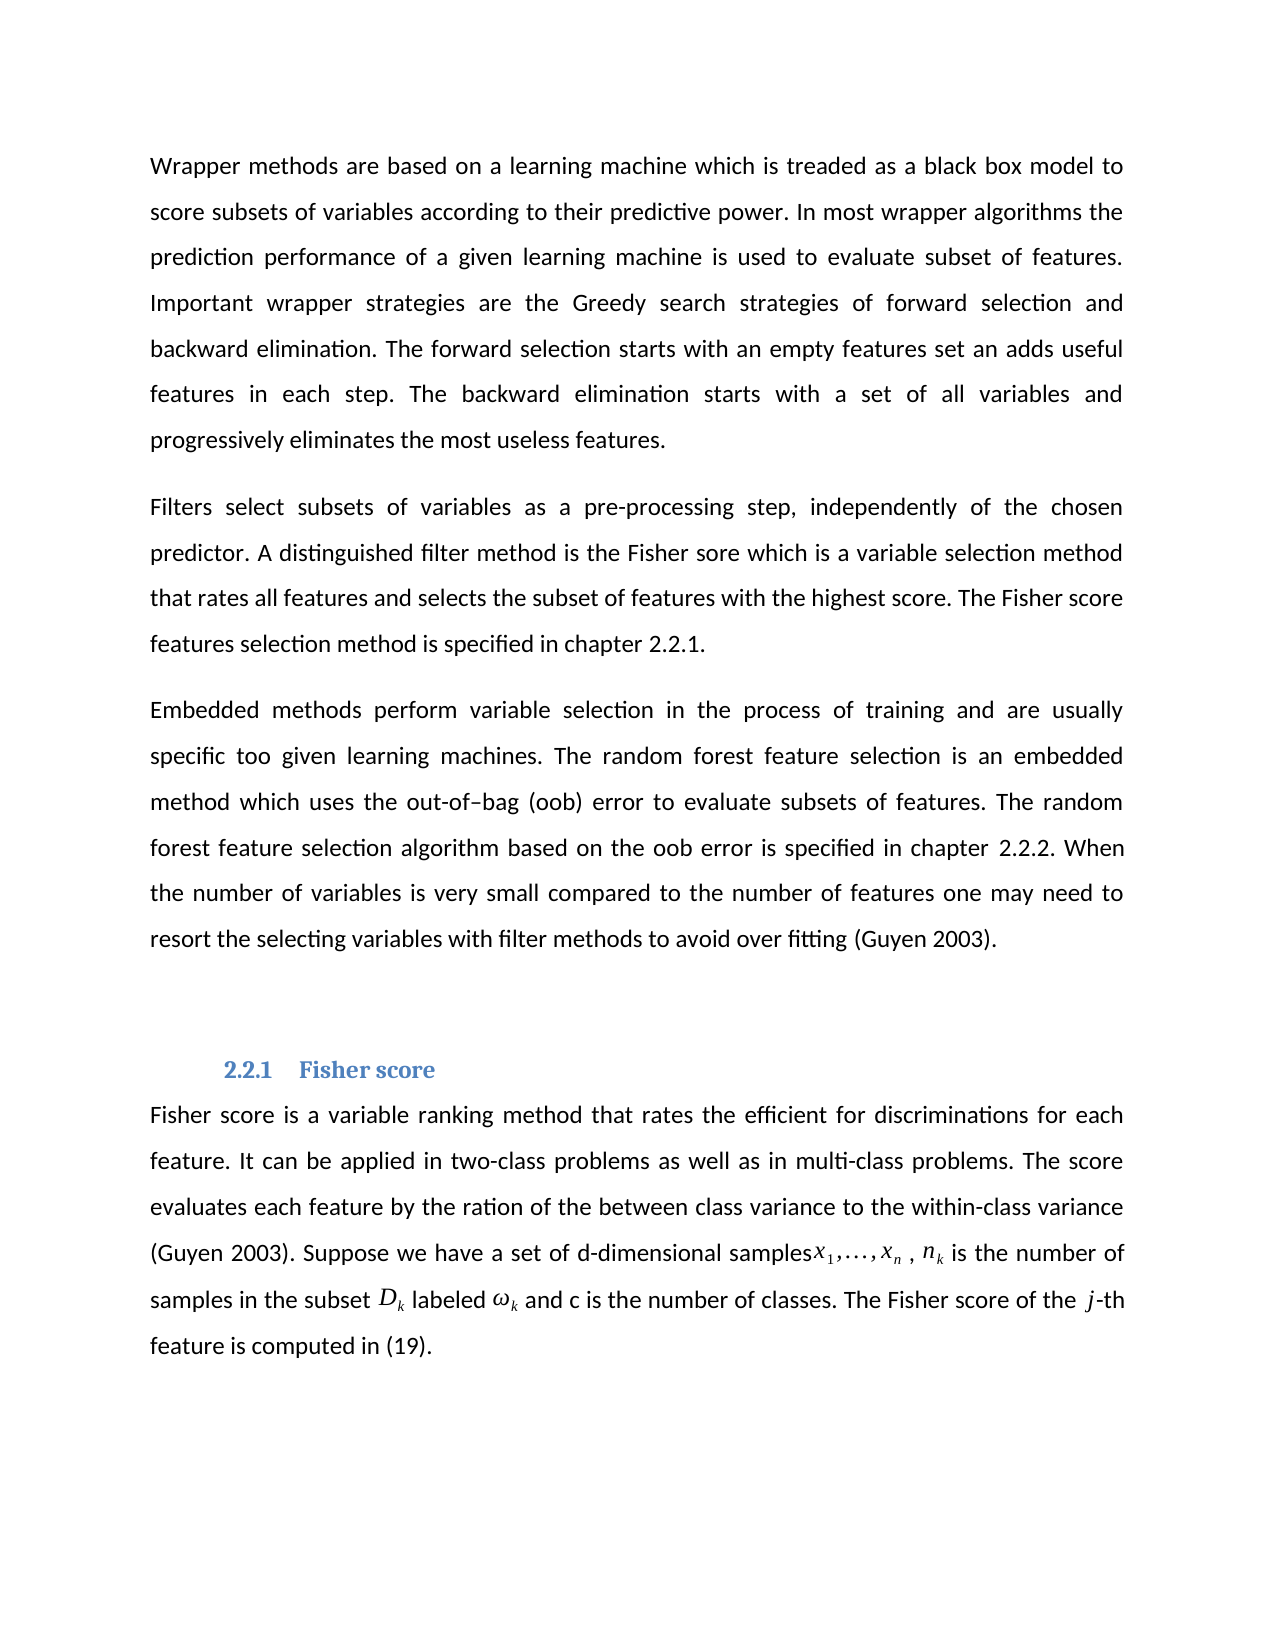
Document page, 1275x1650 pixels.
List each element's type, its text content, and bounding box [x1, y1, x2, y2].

text Wrapper methods are based on a learning machine which is treaded as a black box model to score subsets of variables according to their predictive power. In most wrapper algorithms the prediction performance of a given learning machine is used to evaluate subset of features. Important wrapper strategies are the Greedy search strategies of forward selection and backward elimination. The forward selection starts with an empty features set an adds useful features in each step. The backward elimination starts with a set of all variables and progressively eliminates the most useless features. [150, 150, 1125, 455]
text Fisher score is a variable ranking method that rates the efficient for discriminations for each feature. It can be applied in two-class problems as well as in multi-class problems. The score evaluates each feature by the ration of the between class variance to the within-class variance. Suppose we have a set of d-dimensional samples , is the number of samples in the subset labeled and c is the number of classes. The Fisher score of the -th feature is computed in (15). [150, 1099, 1125, 1360]
text Filters select subsets of variables as a pre-processing step, independently of the chosen predictor. A distinguished filter method is the Fisher sore which is a variable selection method that rates all features and selects the subset of features with the highest score. The Fisher score features selection method is specified in chapter 2.2.1. [150, 491, 1125, 659]
subtitle Fisher score [224, 1056, 1125, 1085]
text Embedded methods perform variable selection in the process of training and are usually specific too given learning machines. The random forest feature selection is an embedded method which uses the out-of–bag (oob) error to evaluate subsets of features. The random forest feature selection algorithm based on the oob error is specified in chapter 2.2.2. When the number of variables is very small compared to the number of features one may need to resort the selecting variables with filter methods to avoid over fitting . [150, 695, 1125, 954]
